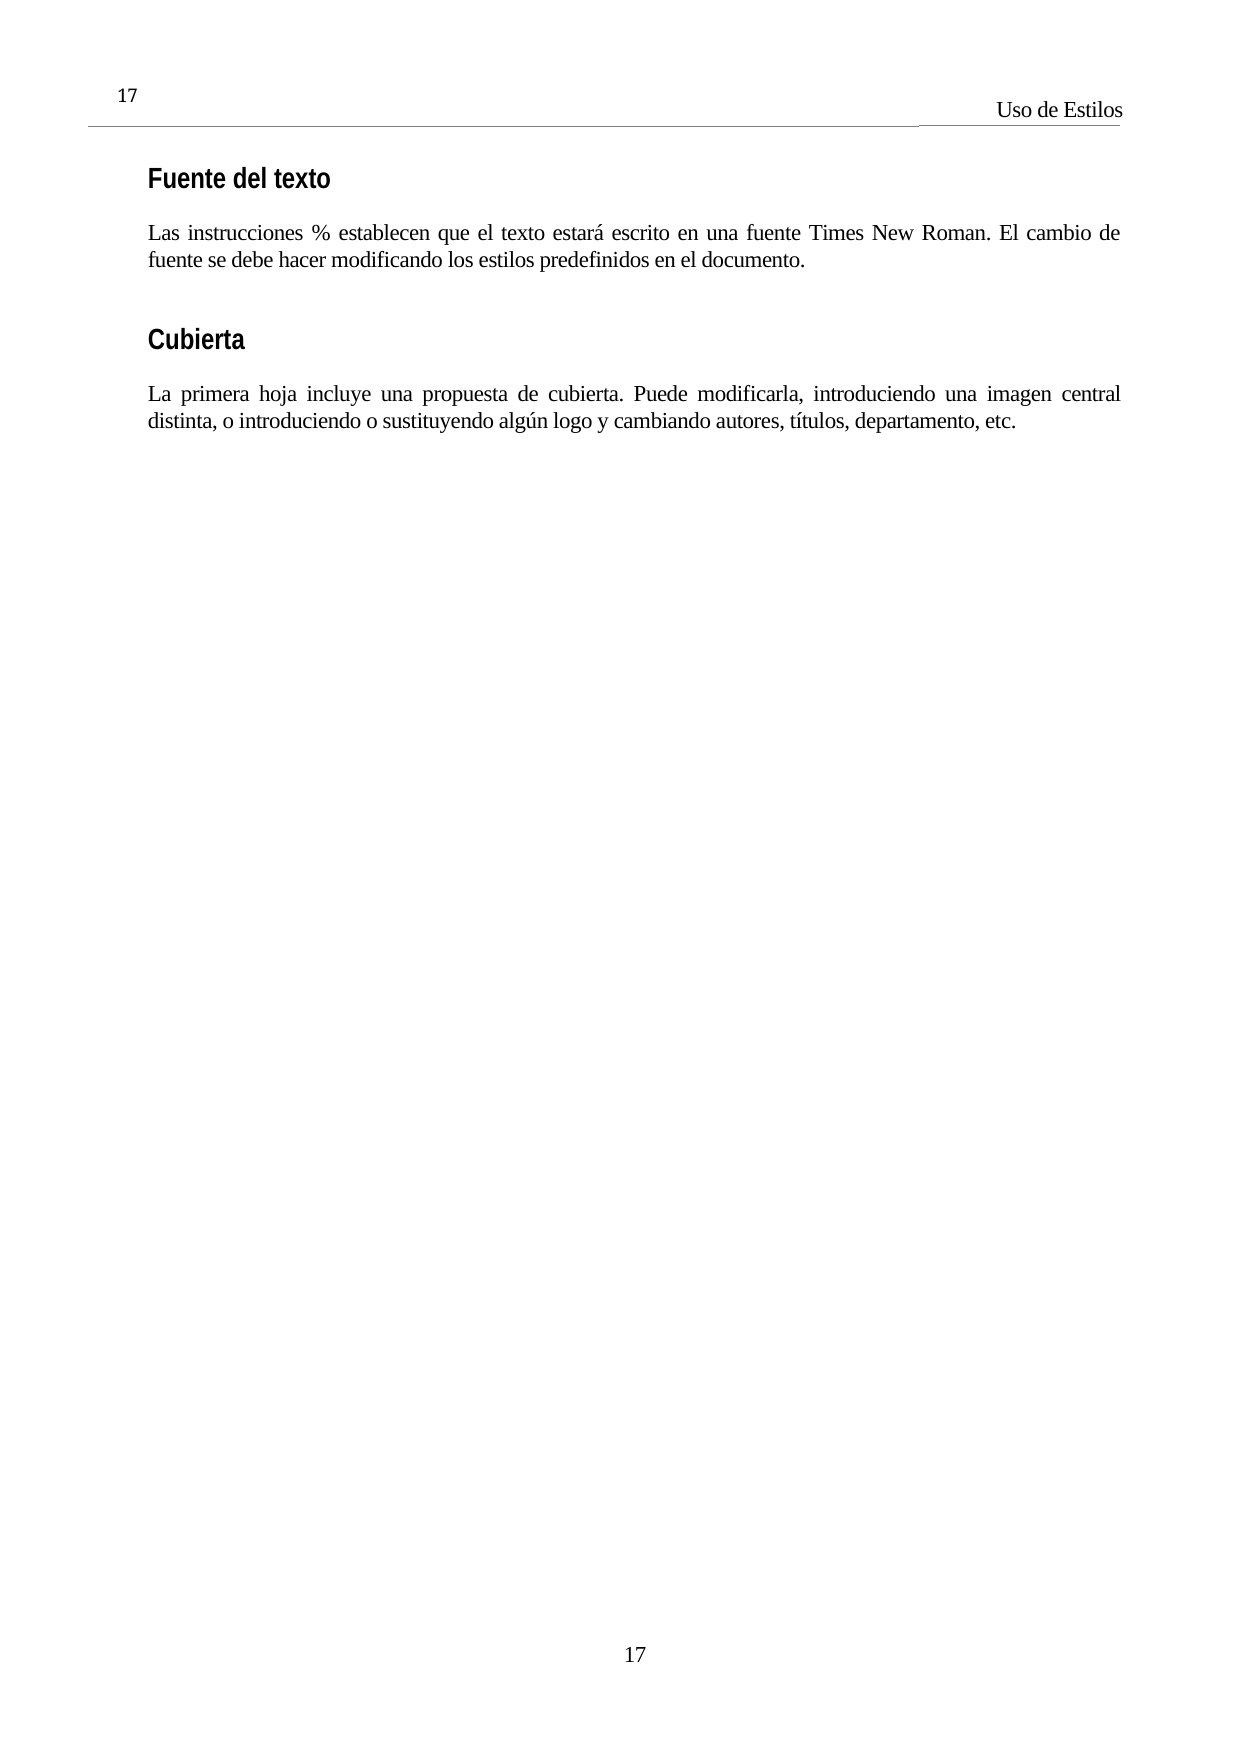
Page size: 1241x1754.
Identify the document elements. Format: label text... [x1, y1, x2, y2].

subtitle Fuente del texto [148, 161, 1123, 194]
text La primera hoja incluye una propuesta de cubierta. Puede modificarla, introduciendo una imagen central distinta, o introduciendo o sustituyendo algún logo y cambiando autores, títulos, departamento, etc. [148, 381, 1122, 433]
text Las instrucciones % establecen que el texto estará escrito en una fuente Times New Roman. El cambio de fuente se debe hacer modificando los estilos predefinidos en el documento. [148, 219, 1122, 272]
subtitle Cubierta [148, 322, 1123, 356]
